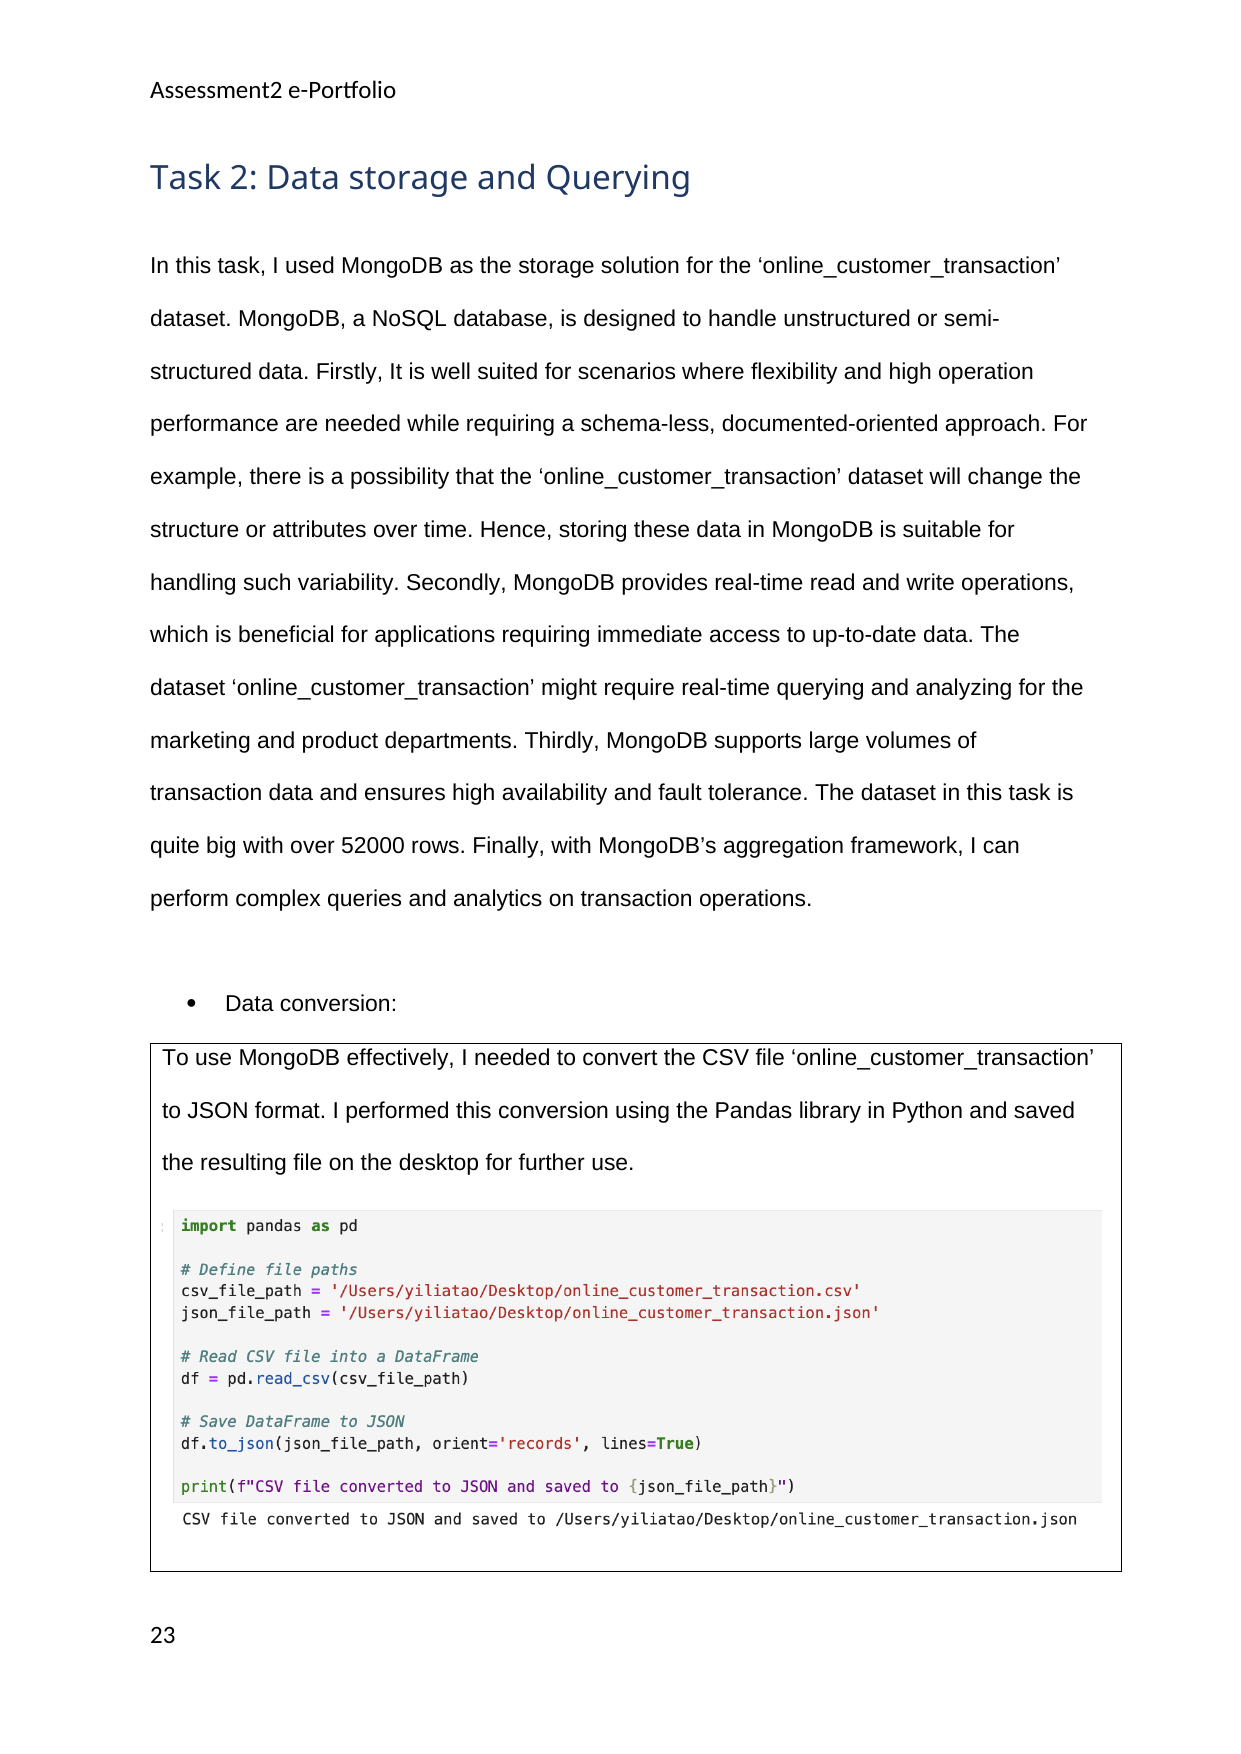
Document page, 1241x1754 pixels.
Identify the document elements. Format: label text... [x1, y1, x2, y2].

table_header To use MongoDB effectively, I needed to convert the CSV file ‘online_customer_transaction’ to JSON format. I performed this conversion using the Pandas library in Python and saved the resulting file on the desktop for further use. [151, 1044, 1121, 1571]
subtitle Task 2: Data storage and Querying [150, 154, 1090, 199]
list Data conversion: [187, 990, 1090, 1017]
text In this task, I used MongoDB as the storage solution for the ‘online_customer_transaction’ dataset. MongoDB, a NoSQL database, is designed to handle unstructured or semi-structured data. Firstly, It is well suited for scenarios where flexibility and high operation performance are needed while requiring a schema-less, documented-oriented approach. For example, there is a possibility that the ‘online_customer_transaction’ dataset will change the structure or attributes over time. Hence, storing these data in MongoDB is suitable for handling such variability. Secondly, MongoDB provides real-time read and write operations, which is beneficial for applications requiring immediate access to up-to-date data. The dataset ‘online_customer_transaction’ might require real-time querying and analyzing for the marketing and product departments. Thirdly, MongoDB supports large volumes of transaction data and ensures high availability and fault tolerance. The dataset in this task is quite big with over 52000 rows. Finally, with MongoDB’s aggregation framework, I can perform complex queries and analytics on transaction operations. [150, 252, 1090, 911]
picture [161, 1202, 1102, 1542]
